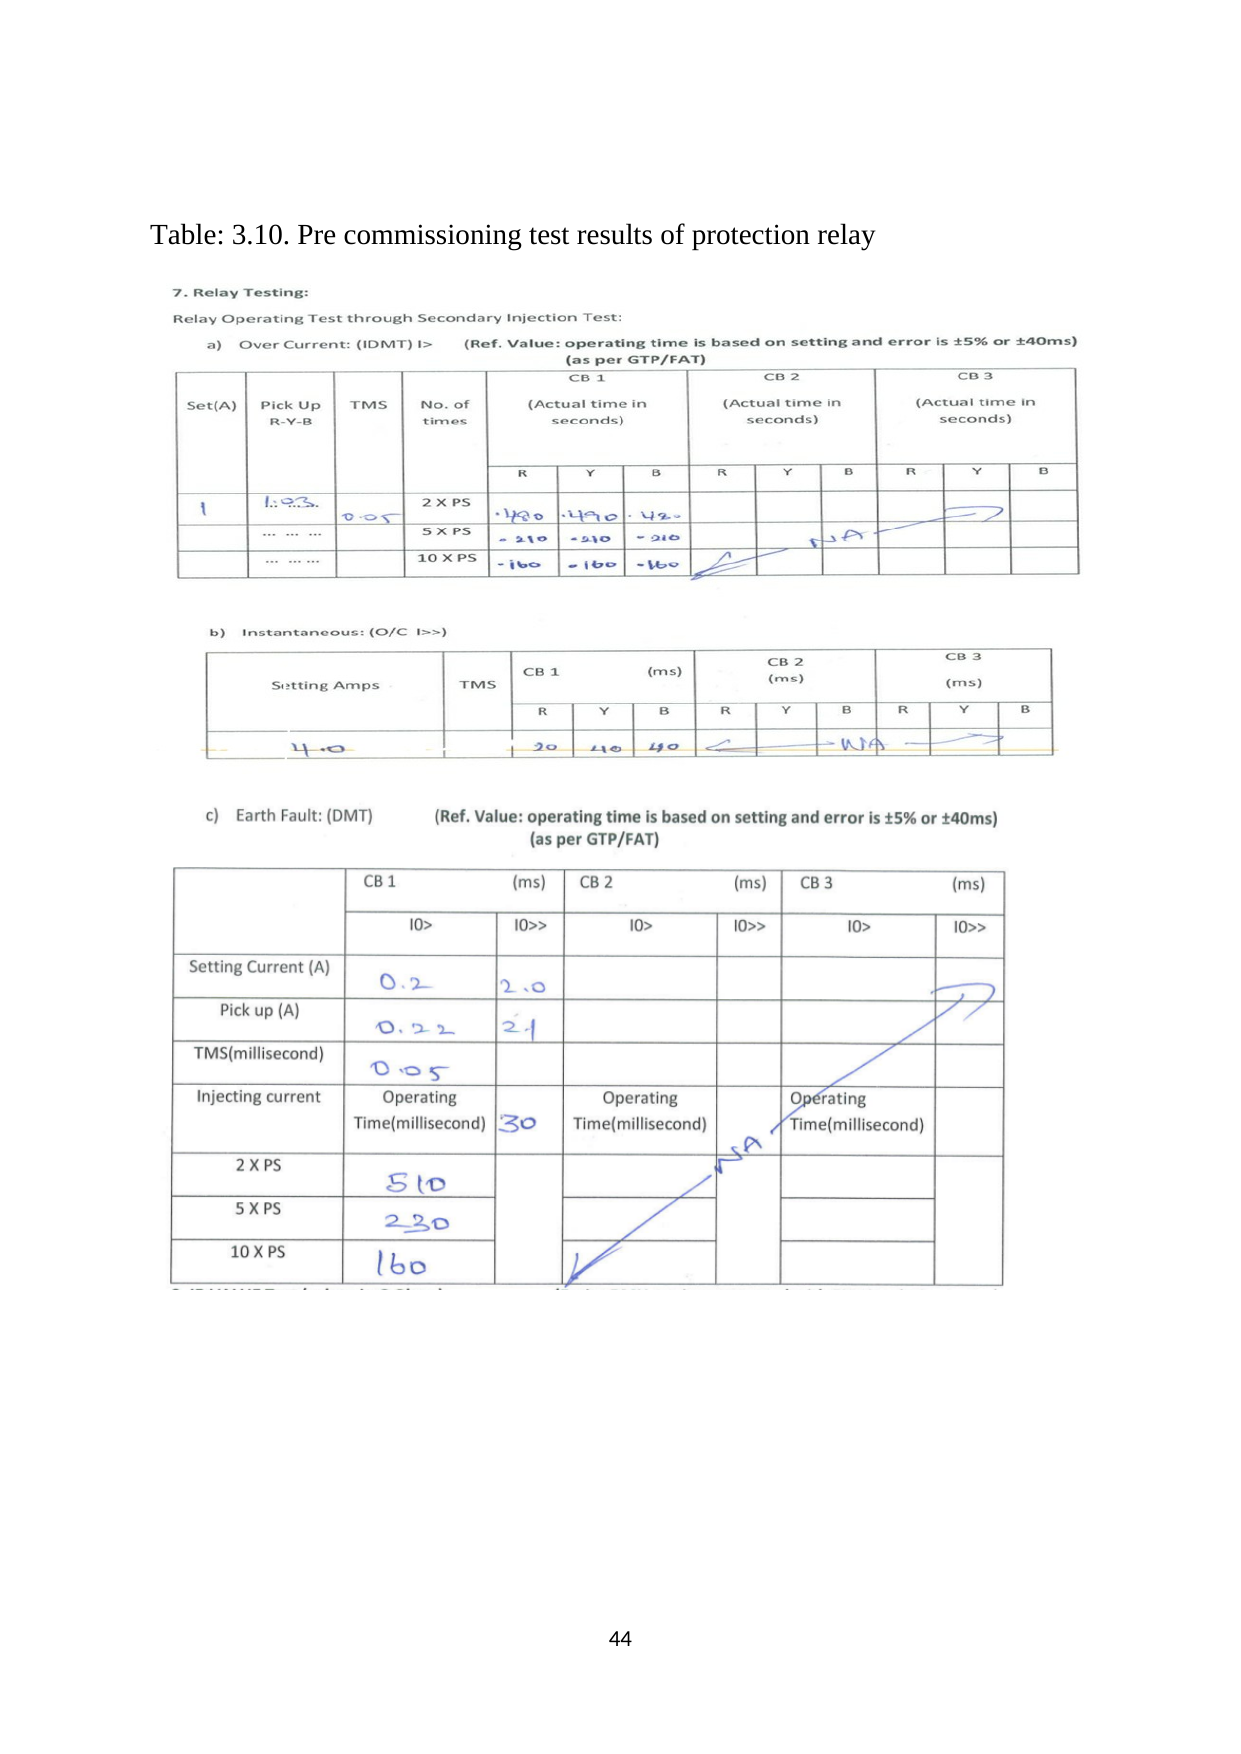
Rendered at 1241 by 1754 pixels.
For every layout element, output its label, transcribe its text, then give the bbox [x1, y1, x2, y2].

picture [150, 283, 1091, 774]
text Table: 3.10. Pre commissioning test results of protection relay [150, 217, 1090, 251]
picture [150, 792, 1016, 1290]
